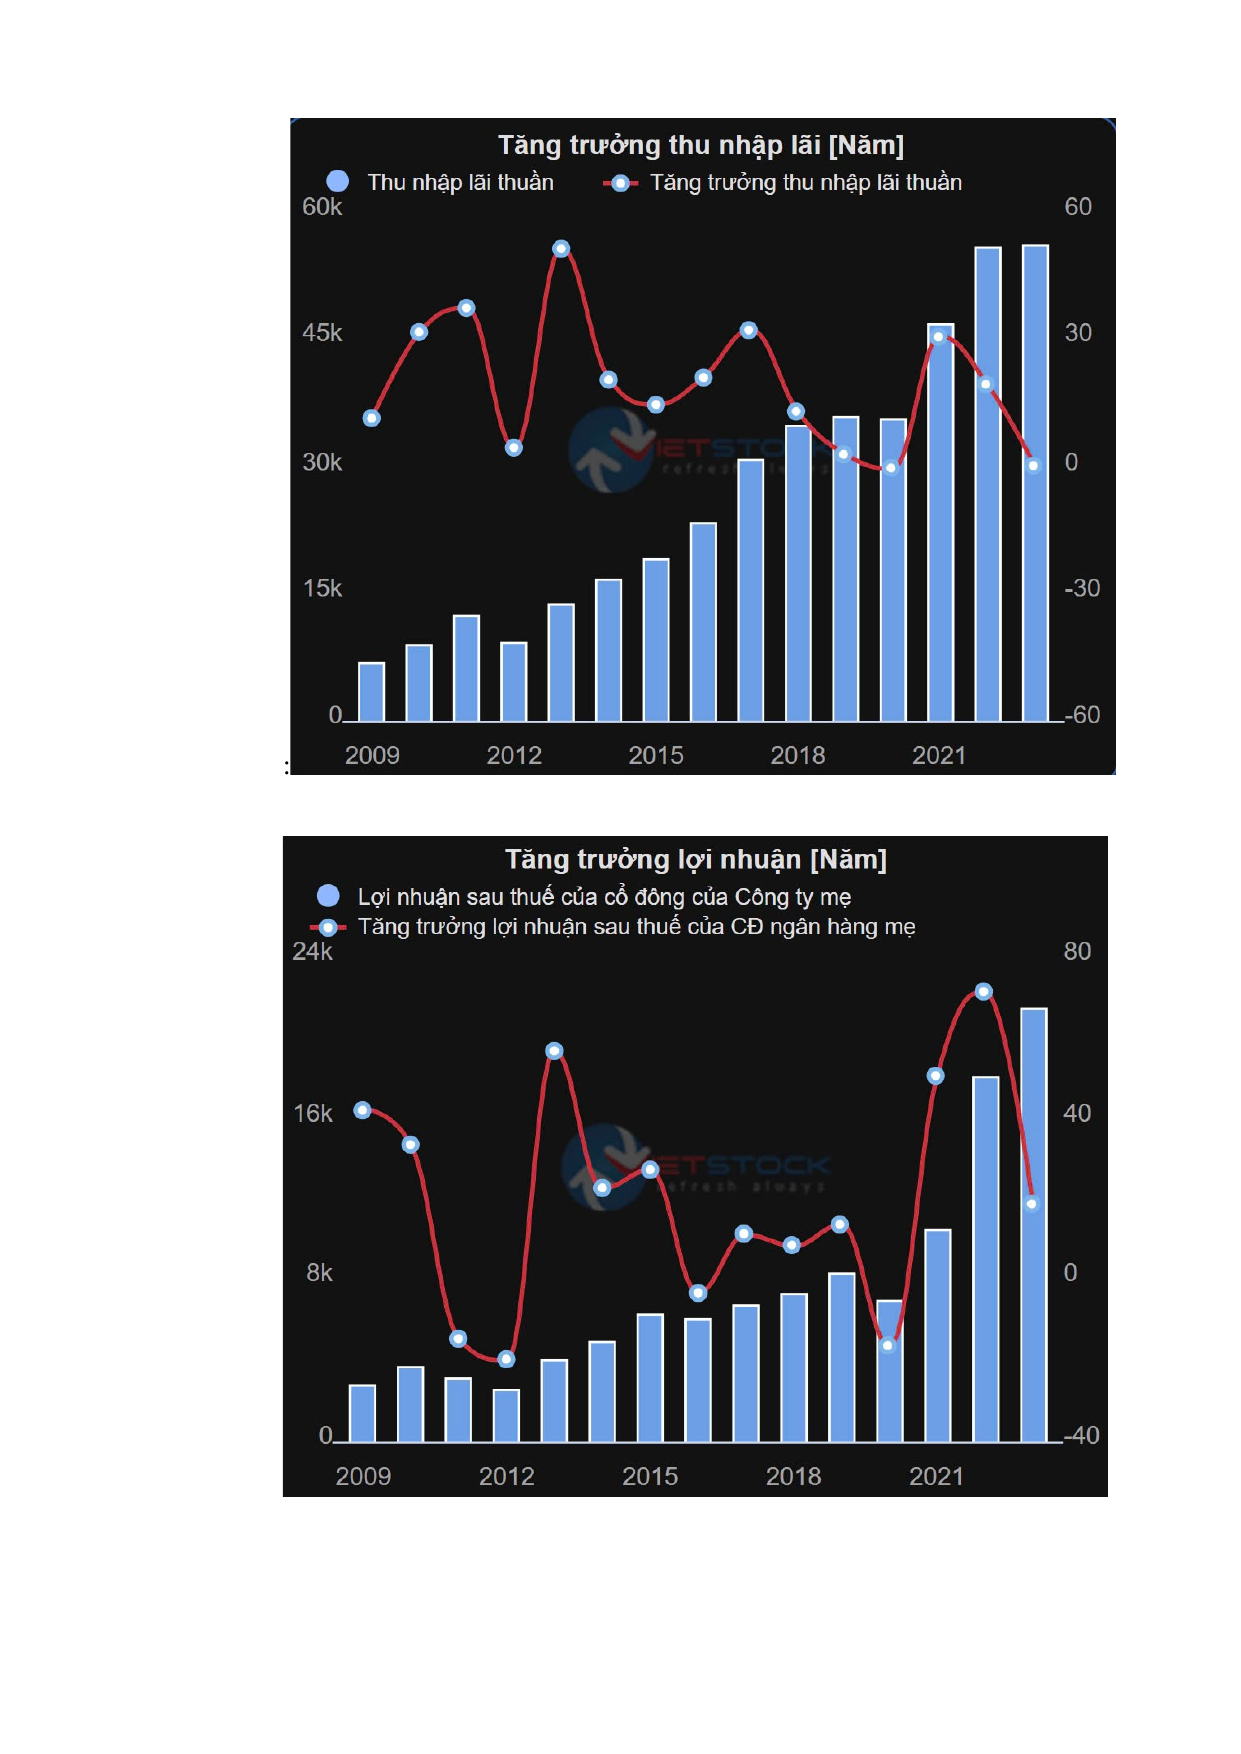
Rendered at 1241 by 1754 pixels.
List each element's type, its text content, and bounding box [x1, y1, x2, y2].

picture [282, 836, 1108, 1497]
picture [290, 118, 1116, 775]
